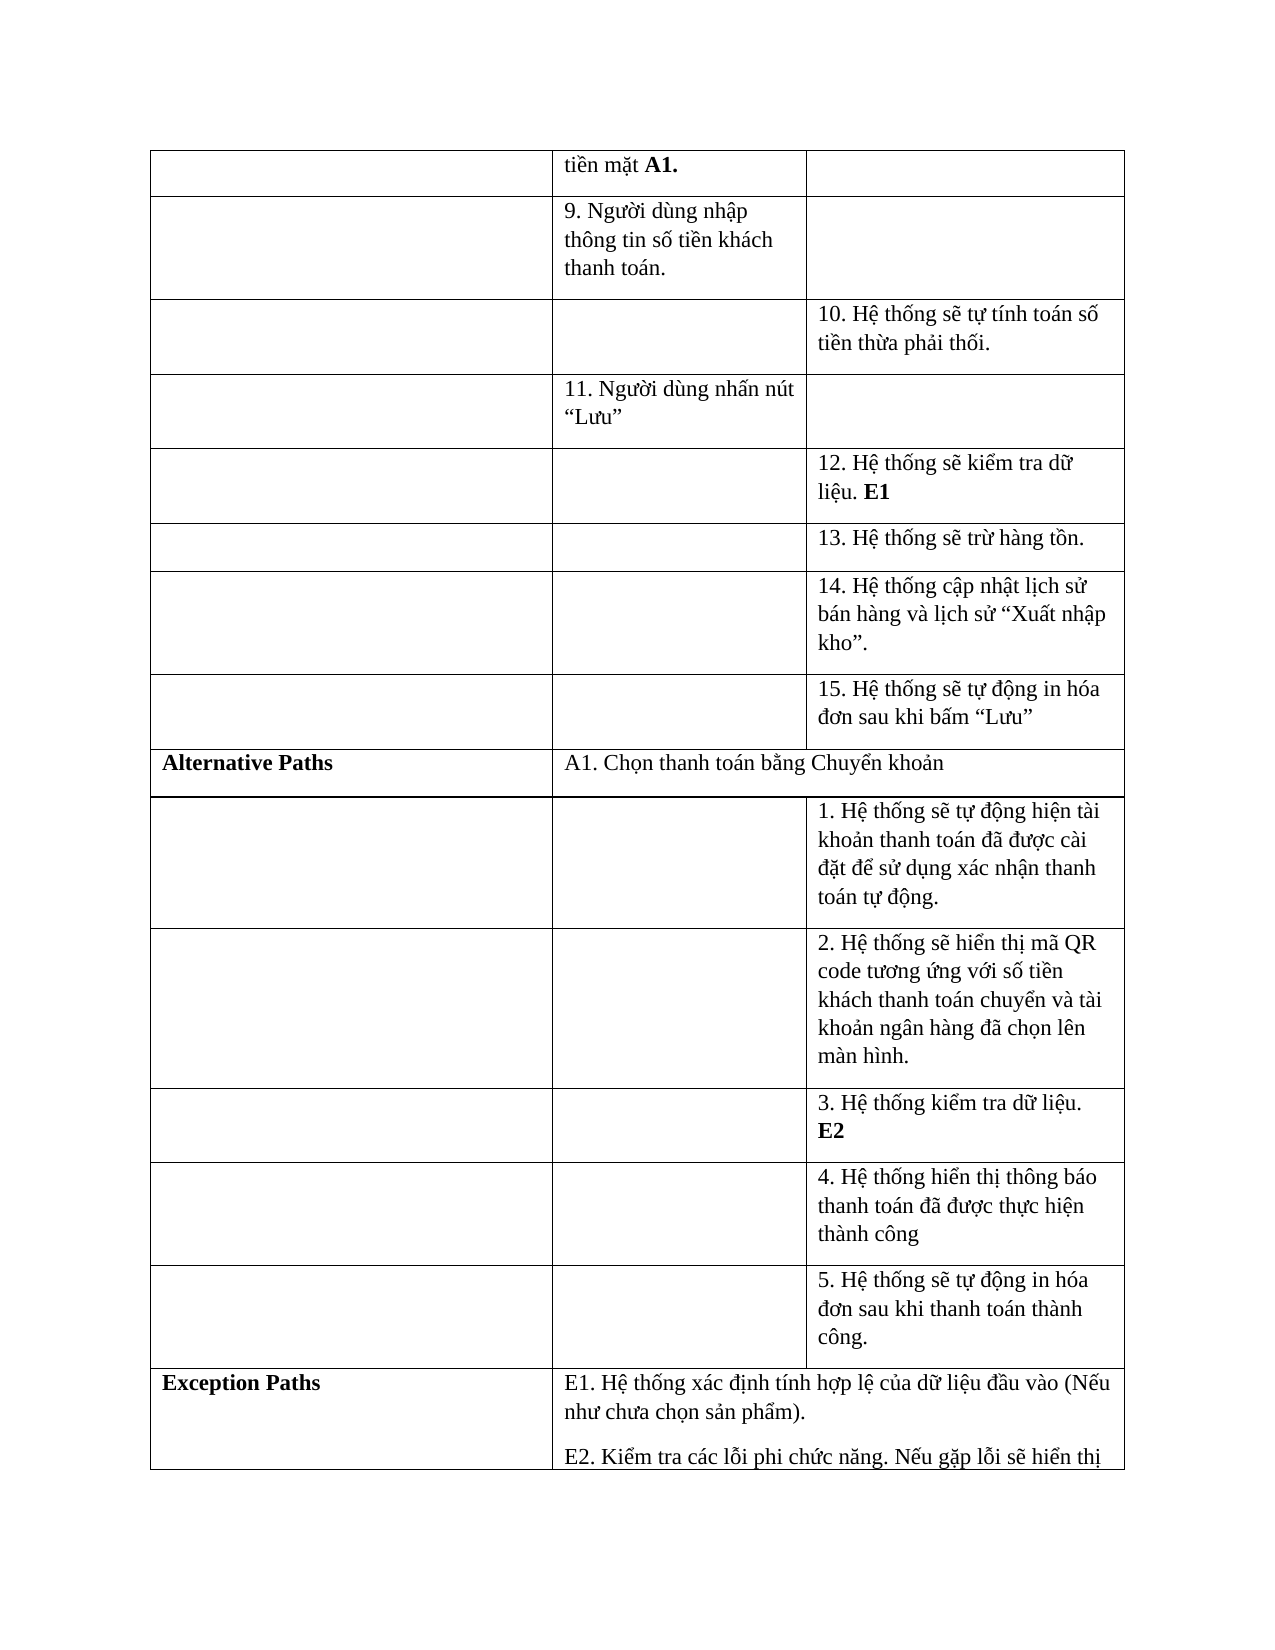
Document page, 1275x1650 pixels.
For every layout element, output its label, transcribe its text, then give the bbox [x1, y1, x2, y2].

table_cell [553, 929, 806, 1088]
table_cell [553, 524, 806, 571]
table_cell Exception Paths [151, 1369, 552, 1469]
table_cell [151, 300, 552, 374]
table_cell [553, 675, 806, 748]
table_cell [553, 449, 806, 523]
table_cell [151, 929, 552, 1088]
table_cell [151, 1266, 552, 1368]
table_cell 14. Hệ thống cập nhật lịch sử bán hàng và lịch sử “Xuất nhập kho”. [807, 572, 1124, 674]
table_cell [553, 1266, 806, 1368]
table_cell [553, 1163, 806, 1265]
table_cell 2. Hệ thống sẽ hiển thị mã QR code tương ứng với số tiền khách thanh toán chuyển và tài khoản ngân hàng đã chọn lên màn hình. [807, 929, 1124, 1088]
table_cell [151, 375, 552, 448]
table_cell 3. Hệ thống kiểm tra dữ liệu. E2 [807, 1089, 1124, 1162]
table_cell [553, 151, 806, 196]
table_cell 11. Người dùng nhấn nút “Lưu” [553, 375, 806, 448]
table_cell [151, 1163, 552, 1265]
table_cell [151, 151, 552, 196]
table_cell [151, 197, 552, 299]
table_cell [151, 675, 552, 748]
table_cell [553, 300, 806, 374]
table_cell [553, 1089, 806, 1162]
table_cell [151, 449, 552, 523]
table_cell [151, 798, 552, 928]
table_cell [807, 197, 1124, 299]
table_cell 15. Hệ thống sẽ tự động in hóa đơn sau khi bấm “Lưu” [807, 675, 1124, 748]
table_cell 13. Hệ thống sẽ trừ hàng tồn. [807, 524, 1124, 571]
table_cell A1. Chọn thanh toán bằng Chuyển khoản [553, 750, 1124, 796]
table_cell 9. Người dùng nhập thông tin số tiền khách thanh toán. [553, 197, 806, 299]
table_cell [151, 1089, 552, 1162]
table_cell Alternative Paths [151, 750, 552, 796]
table_cell 5. Hệ thống sẽ tự động in hóa đơn sau khi thanh toán thành công. [807, 1266, 1124, 1368]
table_cell 12. Hệ thống sẽ kiểm tra dữ liệu. E1 [807, 449, 1124, 523]
table_cell [807, 151, 1124, 196]
table_cell [553, 798, 806, 928]
table_cell 4. Hệ thống hiển thị thông báo thanh toán đã được thực hiện thành công [807, 1163, 1124, 1265]
table_cell 1. Hệ thống sẽ tự động hiện tài khoản thanh toán đã được cài đặt để sử dụng xác nhận thanh toán tự động. [807, 798, 1124, 928]
table_cell [151, 524, 552, 571]
table_cell [151, 572, 552, 674]
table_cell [553, 1369, 1124, 1469]
table_cell [807, 375, 1124, 448]
table_cell [553, 572, 806, 674]
table_cell 10. Hệ thống sẽ tự tính toán số tiền thừa phải thối. [807, 300, 1124, 374]
